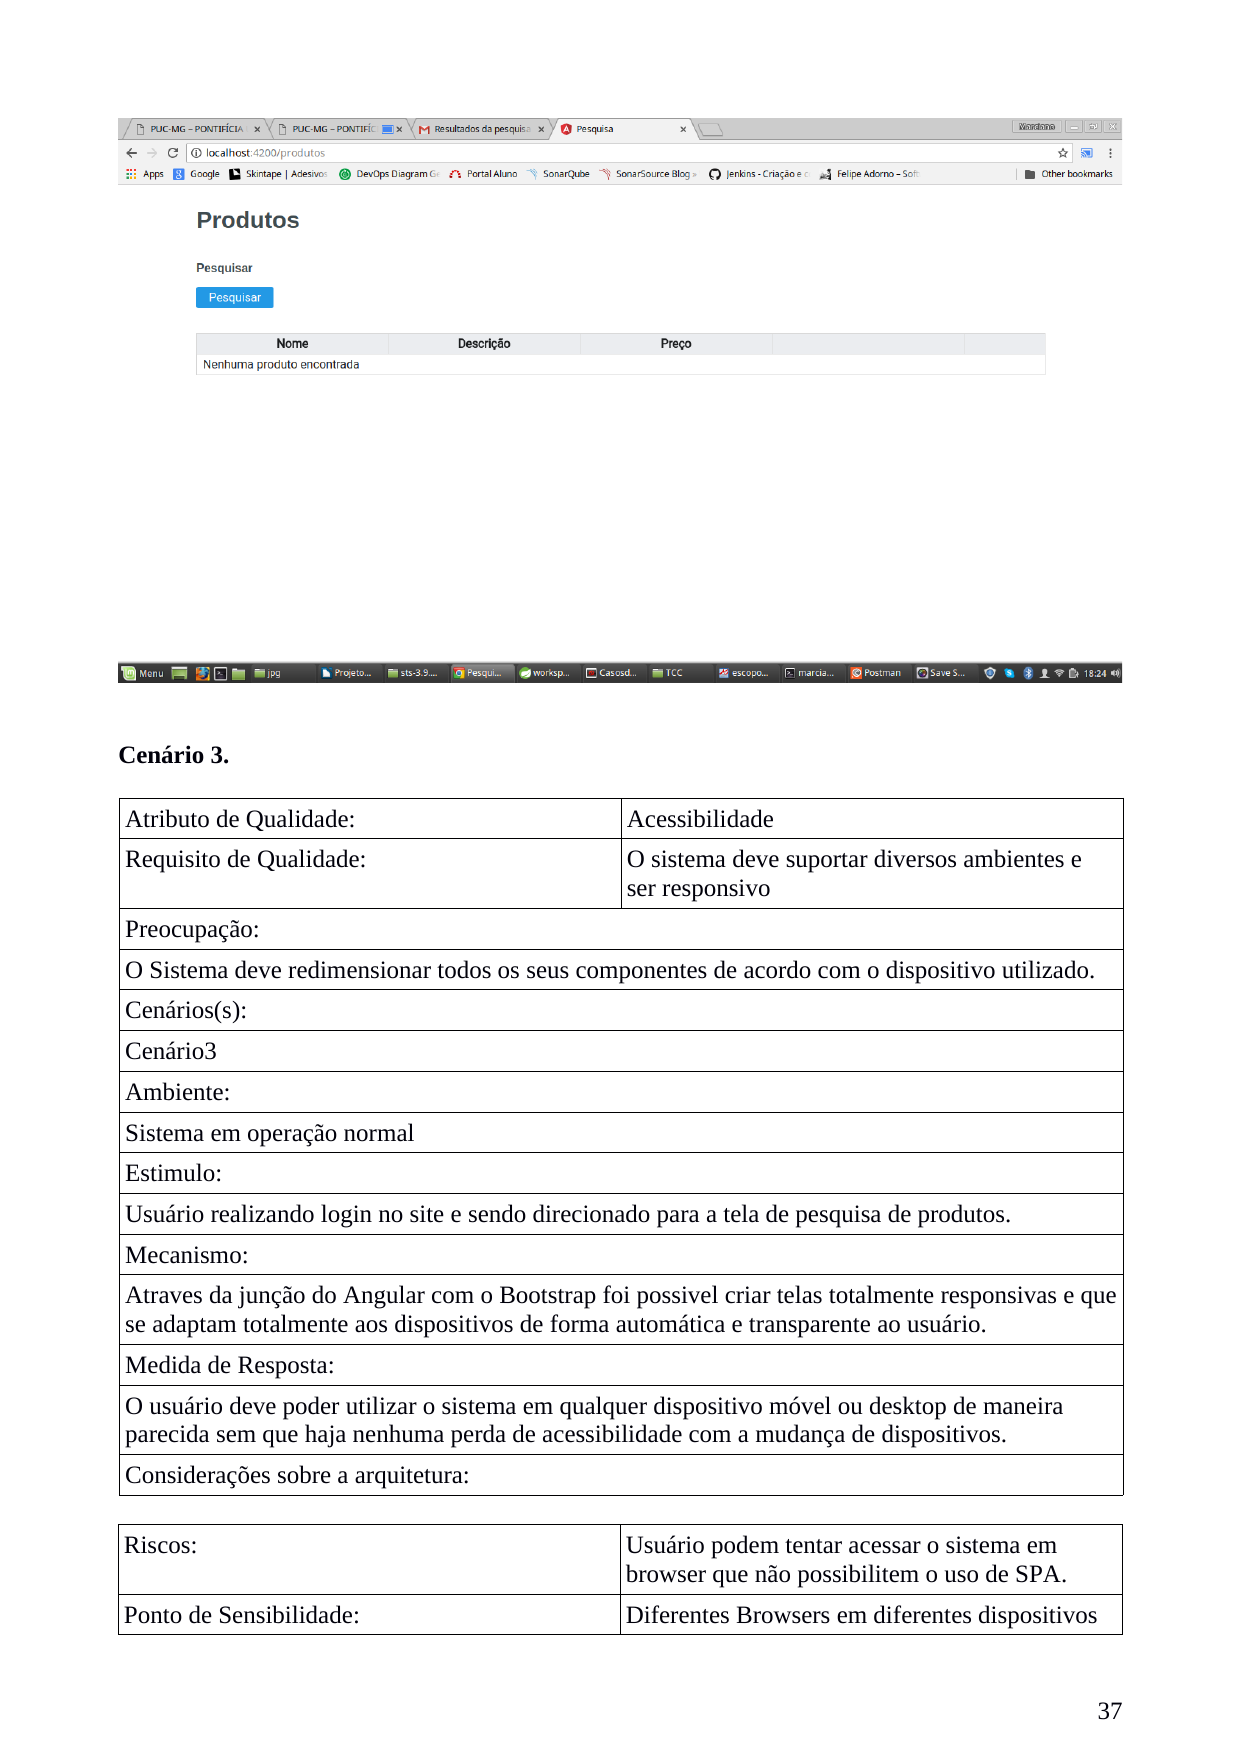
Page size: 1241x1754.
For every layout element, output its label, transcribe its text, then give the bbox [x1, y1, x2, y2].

table_cell Ambiente: [120, 1072, 1123, 1111]
table_header Riscos: [119, 1525, 620, 1593]
picture [118, 118, 1123, 683]
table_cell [119, 1595, 620, 1634]
table_cell Cenários(s): [120, 990, 1123, 1030]
table_cell O sistema deve suportar diversos ambientes e ser responsivo [622, 839, 1123, 908]
table_cell Cenário3 [120, 1031, 1123, 1071]
table_cell Considerações sobre a arquitetura: [120, 1455, 1123, 1495]
table_cell Requisito de Qualidade: [120, 839, 621, 908]
table_cell O usuário deve poder utilizar o sistema em qualquer dispositivo móvel ou desktop de maneira parecida sem que haja nenhuma perda de acessibilidade com a mudança de dispositivos. [120, 1386, 1123, 1454]
table_cell O Sistema deve redimensionar todos os seus componentes de acordo com o dispositivo utilizado. [120, 950, 1123, 989]
table_cell Medida de Resposta: [120, 1345, 1123, 1384]
table_cell Atraves da junção do Angular com o Bootstrap foi possivel criar telas totalmente responsivas e que se adaptam totalmente aos dispositivos de forma automática e transparente ao usuário. [120, 1275, 1123, 1344]
table_cell Sistema em operação normal [120, 1113, 1123, 1152]
text Cenário 3. [118, 740, 1122, 769]
table_header Atributo de Qualidade: [120, 799, 621, 838]
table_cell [621, 1595, 1122, 1634]
table_cell Estimulo: [120, 1153, 1123, 1193]
table_cell Usuário realizando login no site e sendo direcionado para a tela de pesquisa de produtos. [120, 1194, 1123, 1234]
table_header Usuário podem tentar acessar o sistema em browser que não possibilitem o uso de SPA. [621, 1525, 1122, 1593]
table_cell Preocupação: [120, 909, 1123, 948]
table_cell Mecanismo: [120, 1235, 1123, 1274]
table_header Acessibilidade [622, 799, 1123, 838]
